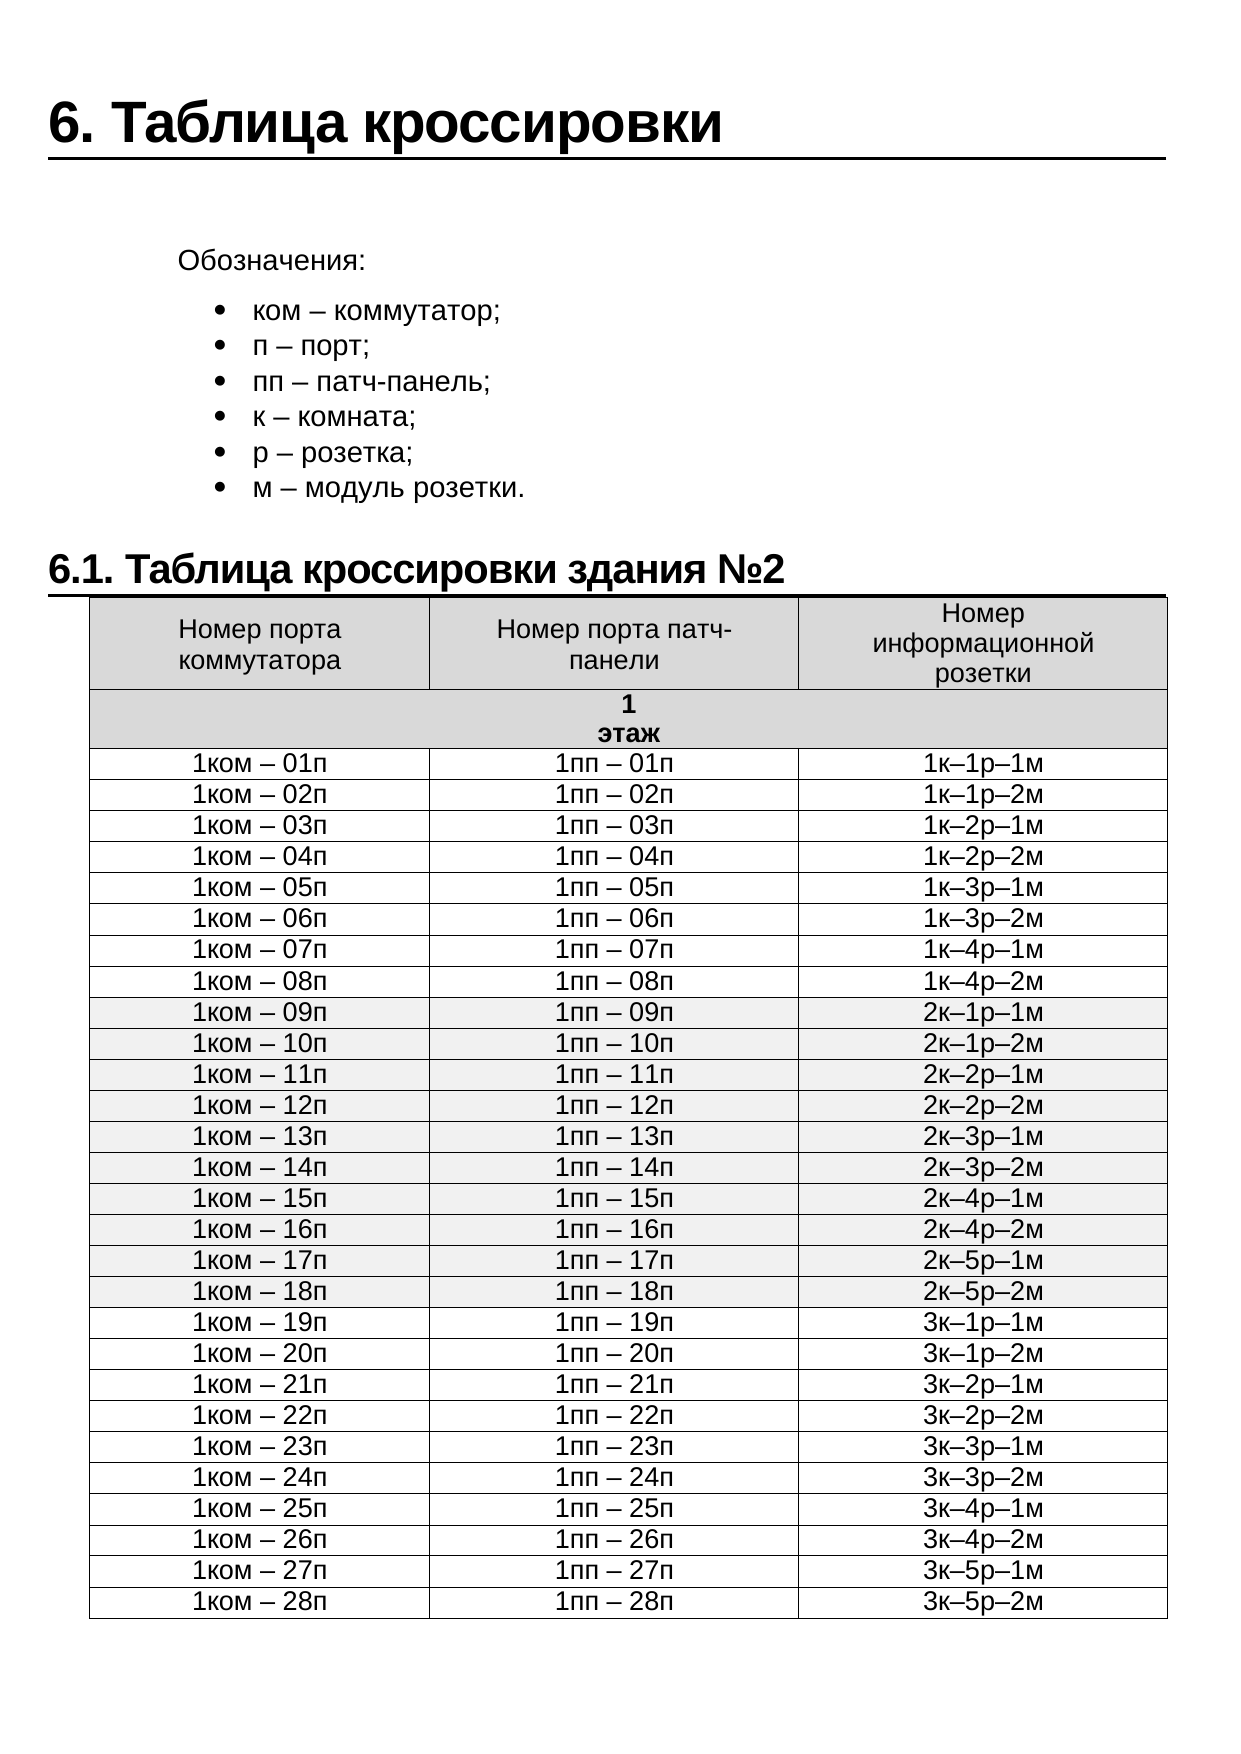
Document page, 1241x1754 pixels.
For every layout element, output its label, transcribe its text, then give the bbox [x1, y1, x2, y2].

table_cell 3к–1р–2м [799, 1339, 1167, 1369]
table_cell 1пп – 12п [430, 1091, 798, 1121]
list к – комната; [215, 398, 1166, 434]
table_cell 1к–1р–2м [799, 780, 1167, 810]
table_header Номер информационной розетки [799, 598, 1167, 689]
table_cell 1пп – 13п [430, 1122, 798, 1152]
table_cell 2к–5р–1м [799, 1246, 1167, 1276]
table_cell 1ком – 15п [90, 1184, 429, 1214]
table_cell 1пп – 14п [430, 1153, 798, 1183]
table_cell 1пп – 16п [430, 1215, 798, 1245]
table_cell 1пп – 24п [430, 1463, 798, 1493]
table_cell 1ком – 07п [90, 936, 429, 966]
table_cell 1пп – 27п [430, 1556, 798, 1587]
table_cell 1пп – 22п [430, 1401, 798, 1431]
table_cell 1к–4р–2м [799, 967, 1167, 997]
table_cell 1пп – 10п [430, 1029, 798, 1059]
table_cell 2к–1р–1м [799, 998, 1167, 1028]
table_cell 1ком – 25п [90, 1494, 429, 1524]
table_cell 1пп – 15п [430, 1184, 798, 1214]
table_cell 1ком – 19п [90, 1308, 429, 1338]
table_cell 1к–3р–2м [799, 904, 1167, 934]
table_cell 2к–2р–1м [799, 1060, 1167, 1090]
list пп – патч-панель; [215, 363, 1166, 398]
table_cell 1пп – 19п [430, 1308, 798, 1338]
table_header Номер порта патч-панели [430, 598, 798, 689]
table_cell 3к–5р–2м [799, 1588, 1167, 1617]
table_cell 1ком – 10п [90, 1029, 429, 1059]
table_cell 2к–3р–2м [799, 1153, 1167, 1183]
table_cell 1ком – 11п [90, 1060, 429, 1090]
list м – модуль розетки. [215, 469, 1166, 503]
table_cell 1пп – 20п [430, 1339, 798, 1369]
table_cell 1ком – 28п [90, 1588, 429, 1617]
table_cell 3к–1р–1м [799, 1308, 1167, 1338]
table_cell 2к–1р–2м [799, 1029, 1167, 1059]
table_cell 1пп – 07п [430, 936, 798, 966]
table_cell 1пп – 18п [430, 1277, 798, 1307]
table_cell 1ком – 02п [90, 780, 429, 810]
table_cell 1ком – 18п [90, 1277, 429, 1307]
table_cell 1пп – 17п [430, 1246, 798, 1276]
table_cell 1пп – 26п [430, 1526, 798, 1555]
table_cell 2к–4р–2м [799, 1215, 1167, 1245]
table_cell 3к–3р–2м [799, 1463, 1167, 1493]
table_cell 3к–2р–2м [799, 1401, 1167, 1431]
table_cell 1ком – 23п [90, 1432, 429, 1462]
table_cell 1пп – 03п [430, 811, 798, 841]
table_cell 1ком – 05п [90, 873, 429, 903]
list ком – коммутатор; [215, 293, 1166, 327]
table_cell 1ком – 04п [90, 842, 429, 872]
table_cell 1ком – 01п [90, 749, 429, 779]
text Таблица кроссировки [48, 87, 1166, 157]
table_cell 1ком – 21п [90, 1370, 429, 1400]
table_cell 3к–3р–1м [799, 1432, 1167, 1462]
table_cell 2к–2р–2м [799, 1091, 1167, 1121]
table_cell 1пп – 06п [430, 904, 798, 934]
table_cell 1ком – 24п [90, 1463, 429, 1493]
table_cell 1ком – 16п [90, 1215, 429, 1245]
table_cell 1пп – 25п [430, 1494, 798, 1524]
table_cell 3к–2р–1м [799, 1370, 1167, 1400]
table_cell 1ком – 27п [90, 1556, 429, 1587]
table_cell 1ком – 14п [90, 1153, 429, 1183]
table_cell 2к–3р–1м [799, 1122, 1167, 1152]
table_cell 1ком – 09п [90, 998, 429, 1028]
table_cell 1пп – 05п [430, 873, 798, 903]
table_cell 1пп – 28п [430, 1588, 798, 1617]
table_cell 1 этаж [90, 690, 1167, 748]
table_cell 3к–5р–1м [799, 1556, 1167, 1587]
table_cell 1ком – 12п [90, 1091, 429, 1121]
table_cell 2к–5р–2м [799, 1277, 1167, 1307]
table_cell 1к–1р–1м [799, 749, 1167, 779]
text Обозначения: [177, 243, 1166, 277]
table_cell 1пп – 04п [430, 842, 798, 872]
table_cell 1ком – 03п [90, 811, 429, 841]
table_cell 1пп – 21п [430, 1370, 798, 1400]
list п – порт; [215, 327, 1166, 363]
table_cell 1ком – 22п [90, 1401, 429, 1431]
table_cell 1ком – 08п [90, 967, 429, 997]
table_cell 1к–2р–1м [799, 811, 1167, 841]
text Таблица кроссировки здания №2 [48, 544, 1166, 594]
list р – розетка; [215, 434, 1166, 469]
table_cell 1ком – 26п [90, 1526, 429, 1555]
table_cell 1пп – 08п [430, 967, 798, 997]
table_cell 1ком – 20п [90, 1339, 429, 1369]
table_cell 1пп – 23п [430, 1432, 798, 1462]
table_cell 1ком – 13п [90, 1122, 429, 1152]
table_cell 3к–4р–1м [799, 1494, 1167, 1524]
table_cell 1ком – 06п [90, 904, 429, 934]
table_cell 1пп – 09п [430, 998, 798, 1028]
table_cell 1ком – 17п [90, 1246, 429, 1276]
table_header Номер порта коммутатора [90, 598, 429, 689]
table_cell 3к–4р–2м [799, 1526, 1167, 1555]
table_cell 1к–3р–1м [799, 873, 1167, 903]
table_cell 1пп – 02п [430, 780, 798, 810]
table_cell 1пп – 01п [430, 749, 798, 779]
table_cell 2к–4р–1м [799, 1184, 1167, 1214]
table_cell 1к–4р–1м [799, 936, 1167, 966]
table_cell 1к–2р–2м [799, 842, 1167, 872]
table_cell 1пп – 11п [430, 1060, 798, 1090]
